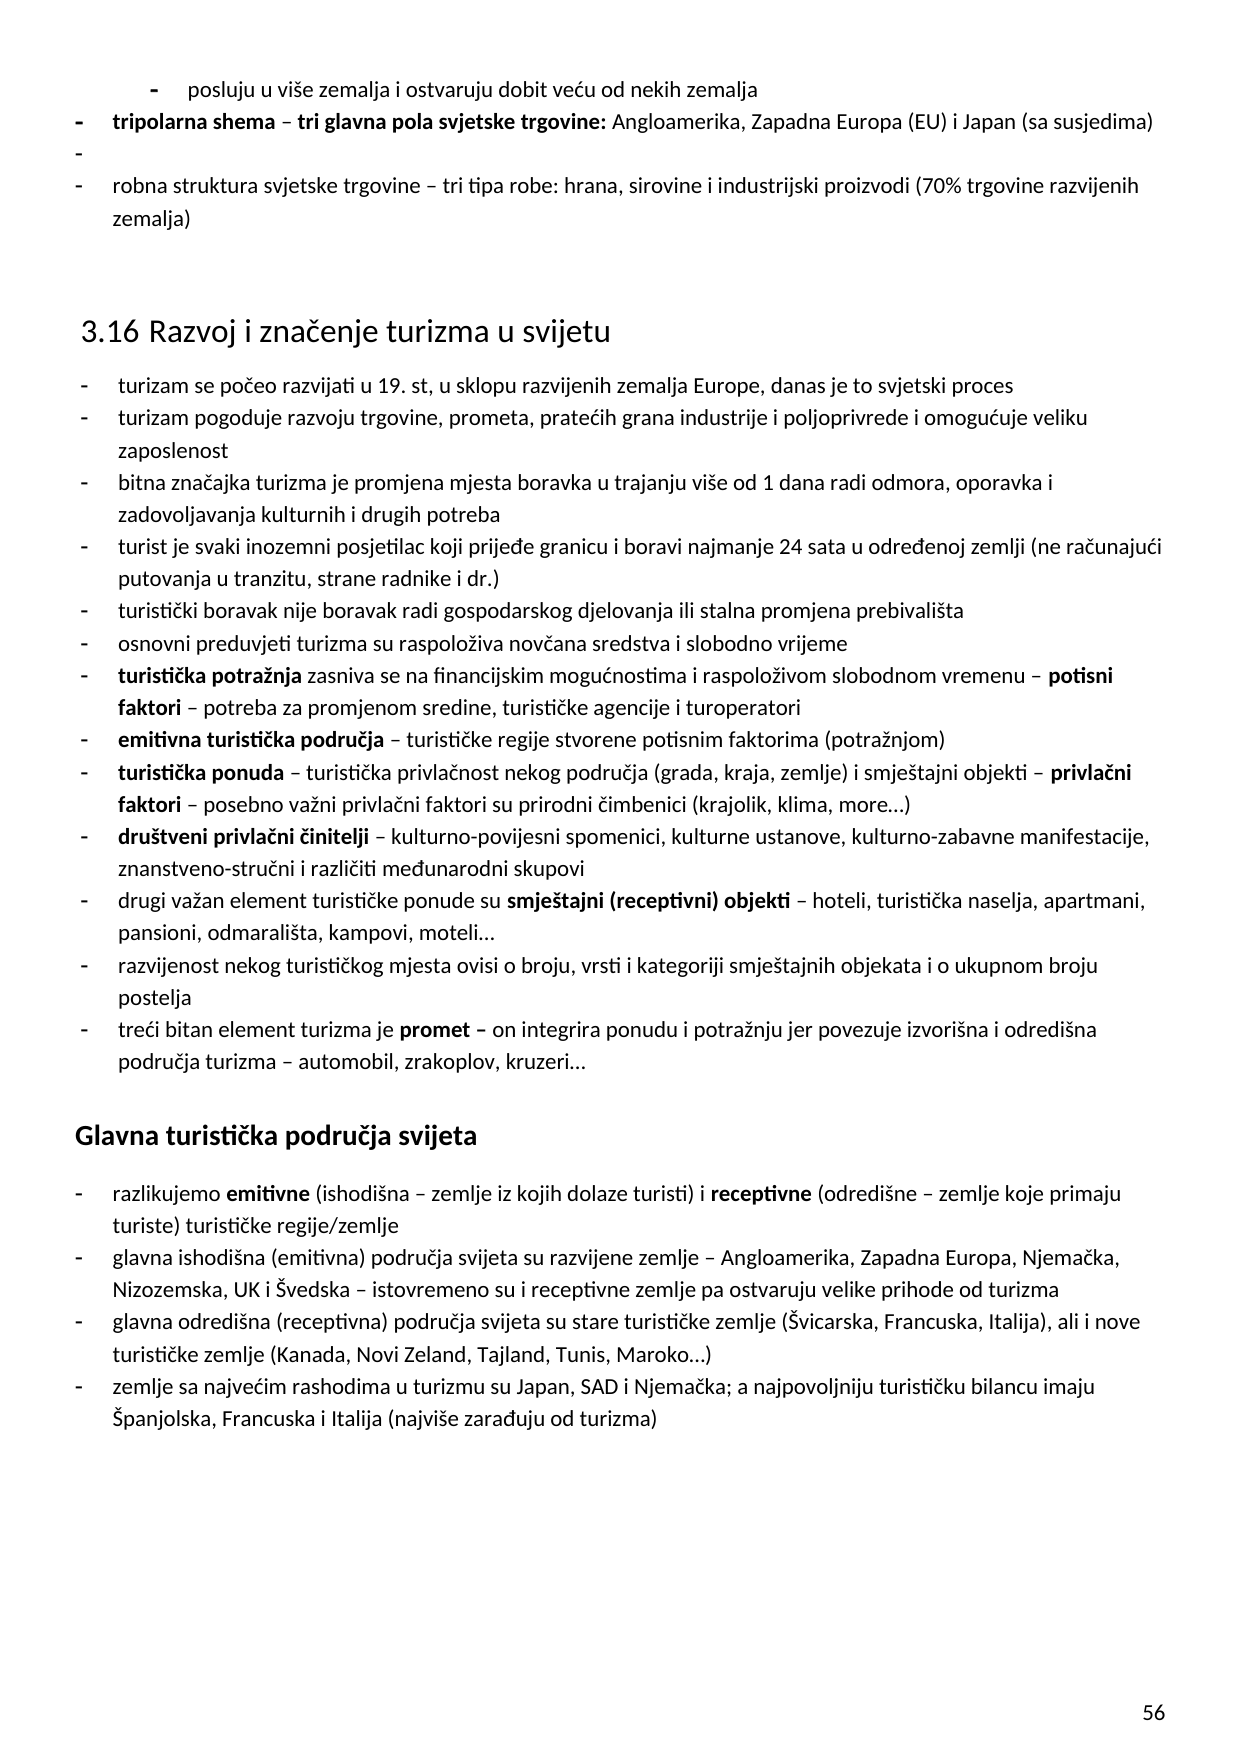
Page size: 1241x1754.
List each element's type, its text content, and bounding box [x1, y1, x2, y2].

list turistička ponuda – turistička privlačnost nekog područja (grada, kraja, zemlje) i smještajni objekti – privlačni faktori – posebno važni privlačni faktori su prirodni čimbenici (krajolik, klima, more…) [80, 758, 1165, 818]
list turizam pogoduje razvoju trgovine, prometa, pratećih grana industrije i poljoprivrede i omogućuje veliku zaposlenost [80, 403, 1165, 464]
list razvijenost nekog turističkog mjesta ovisi o broju, vrsti i kategoriji smještajnih objekata i o ukupnom broju postelja [80, 951, 1165, 1011]
list turistički boravak nije boravak radi gospodarskog djelovanja ili stalna promjena prebivališta [80, 597, 1165, 625]
list bitna značajka turizma je promjena mjesta boravka u trajanju više od 1 dana radi odmora, oporavka i zadovoljavanja kulturnih i drugih potreba [80, 468, 1165, 528]
list glavna odredišna (receptivna) područja svijeta su stare turističke zemlje (Švicarska, Francuska, Italija), ali i nove turističke zemlje (Kanada, Novi Zeland, Tajland, Tunis, Maroko…) [75, 1307, 1165, 1368]
list emitivna turistička područja – turističke regije stvorene potisnim faktorima (potražnjom) [80, 725, 1165, 753]
list glavna ishodišna (emitivna) područja svijeta su razvijene zemlje – Angloamerika, Zapadna Europa, Njemačka, Nizozemska, UK i Švedska – istovremeno su i receptivne zemlje pa ostvaruju velike prihode od turizma [75, 1243, 1165, 1303]
list zemlje sa najvećim rashodima u turizmu su Japan, SAD i Njemačka; a najpovoljniju turističku bilancu imaju Španjolska, Francuska i Italija (najviše zarađuju od turizma) [75, 1372, 1165, 1432]
list turistička potražnja zasniva se na financijskim mogućnostima i raspoloživom slobodnom vremenu – potisni faktori – potreba za promjenom sredine, turističke agencije i turoperatori [80, 661, 1165, 721]
list turizam se počeo razvijati u 19. st, u sklopu razvijenih zemalja Europe, danas je to svjetski proces [80, 371, 1165, 399]
list osnovni preduvjeti turizma su raspoloživa novčana sredstva i slobodno vrijeme [80, 629, 1165, 657]
list društveni privlačni činitelji – kulturno-povijesni spomenici, kulturne ustanove, kulturno-zabavne manifestacije, znanstveno-stručni i različiti međunarodni skupovi [80, 822, 1165, 882]
list drugi važan element turističke ponude su smještajni (receptivni) objekti – hoteli, turistička naselja, apartmani, pansioni, odmarališta, kampovi, moteli… [80, 886, 1165, 947]
subtitle Glavna turistička područja svijeta [75, 1117, 1165, 1153]
list robna struktura svjetske trgovine – tri tipa robe: hrana, sirovine i industrijski proizvodi (70% trgovine razvijenih zemalja) [75, 172, 1165, 232]
list razlikujemo emitivne (ishodišna – zemlje iz kojih dolaze turisti) i receptivne (odredišne – zemlje koje primaju turiste) turističke regije/zemlje [75, 1179, 1165, 1239]
list tripolarna shema – tri glavna pola svjetske trgovine: Angloamerika, Zapadna Europa (EU) i Japan (sa susjedima) [75, 107, 1165, 135]
list posluju u više zemalja i ostvaruju dobit veću od nekih zemalja [150, 75, 1165, 103]
list treći bitan element turizma je promet – on integrira ponudu i potražnju jer povezuje izvorišna i odredišna područja turizma – automobil, zrakoplov, kruzeri… [80, 1015, 1165, 1075]
list turist je svaki inozemni posjetilac koji prijeđe granicu i boravi najmanje 24 sata u određenoj zemlji (ne računajući putovanja u tranzitu, strane radnike i dr.) [80, 532, 1165, 592]
subtitle Razvoj i značenje turizma u svijetu [80, 310, 1165, 351]
